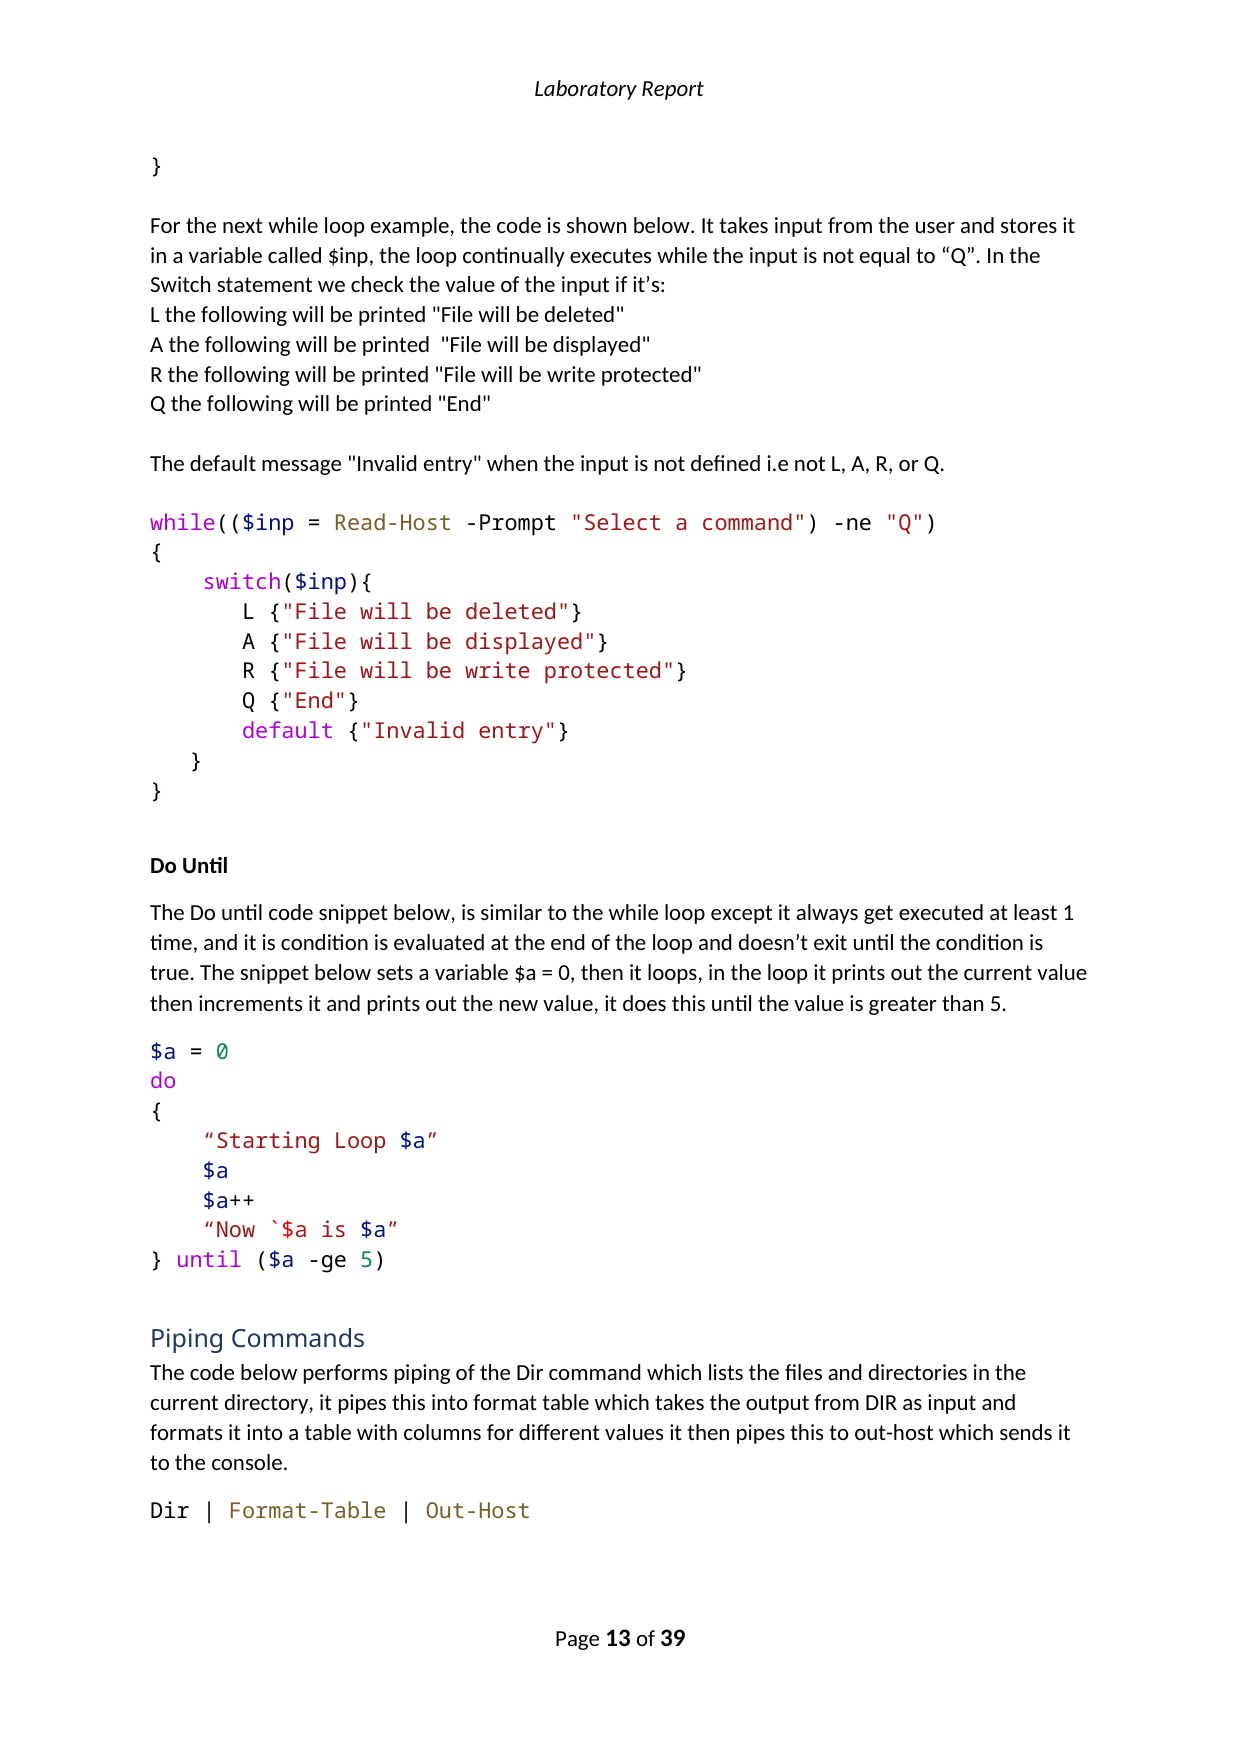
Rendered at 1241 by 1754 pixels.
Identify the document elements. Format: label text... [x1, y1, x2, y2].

text “Starting Loop $a” [150, 1125, 1090, 1155]
text R the following will be printed "File will be write protected" [150, 358, 1090, 388]
text L {"File will be deleted"} [150, 596, 1090, 626]
text “Now `$a is $a” [150, 1214, 1090, 1244]
text Q {"End"} [150, 685, 1090, 715]
text } [150, 150, 1090, 180]
subtitle Piping Commands [150, 1321, 1090, 1355]
text For the next while loop example, the code is shown below. It takes input from the user and stores it in a variable called $inp, the loop continually executes while the input is not equal to “Q”. In the Switch statement we check the value of the input if it’s: [150, 209, 1090, 299]
text } until ($a -ge 5) [150, 1244, 1090, 1274]
text The Do until code snippet below, is similar to the while loop except it always get executed at least 1 time, and it is condition is evaluated at the end of the loop and doesn’t exit until the condition is true. The snippet below sets a variable $a = 0, then it loops, in the loop it prints out the current value then increments it and prints out the new value, it does this until the value is greater than 5. [150, 898, 1090, 1017]
text R {"File will be write protected"} [150, 655, 1090, 685]
text A {"File will be displayed"} [150, 626, 1090, 655]
text do [150, 1065, 1090, 1095]
text { [150, 536, 1090, 566]
text } [150, 774, 1090, 804]
text $a = 0 [150, 1036, 1090, 1065]
text The default message "Invalid entry" when the input is not defined i.e not L, A, R, or Q. [150, 447, 1090, 477]
text A the following will be printed "File will be displayed" [150, 328, 1090, 358]
text Dir | Format-Table | Out-Host [150, 1495, 1090, 1525]
text Do Until [150, 851, 1090, 879]
text while(($inp = Read-Host -Prompt "Select a command") -ne "Q") [150, 506, 1090, 536]
text The code below performs piping of the Dir command which lists the files and directories in the current directory, it pipes this into format table which takes the output from DIR as input and formats it into a table with columns for different values it then pipes this to out-host which sends it to the console. [150, 1358, 1090, 1476]
text { [150, 1095, 1090, 1125]
text Q the following will be printed "End" [150, 388, 1090, 417]
text } [150, 745, 1090, 774]
text switch($inp){ [150, 566, 1090, 596]
text $a++ [150, 1184, 1090, 1214]
text L the following will be printed "File will be deleted" [150, 299, 1090, 328]
text $a [150, 1155, 1090, 1184]
text default {"Invalid entry"} [150, 715, 1090, 745]
